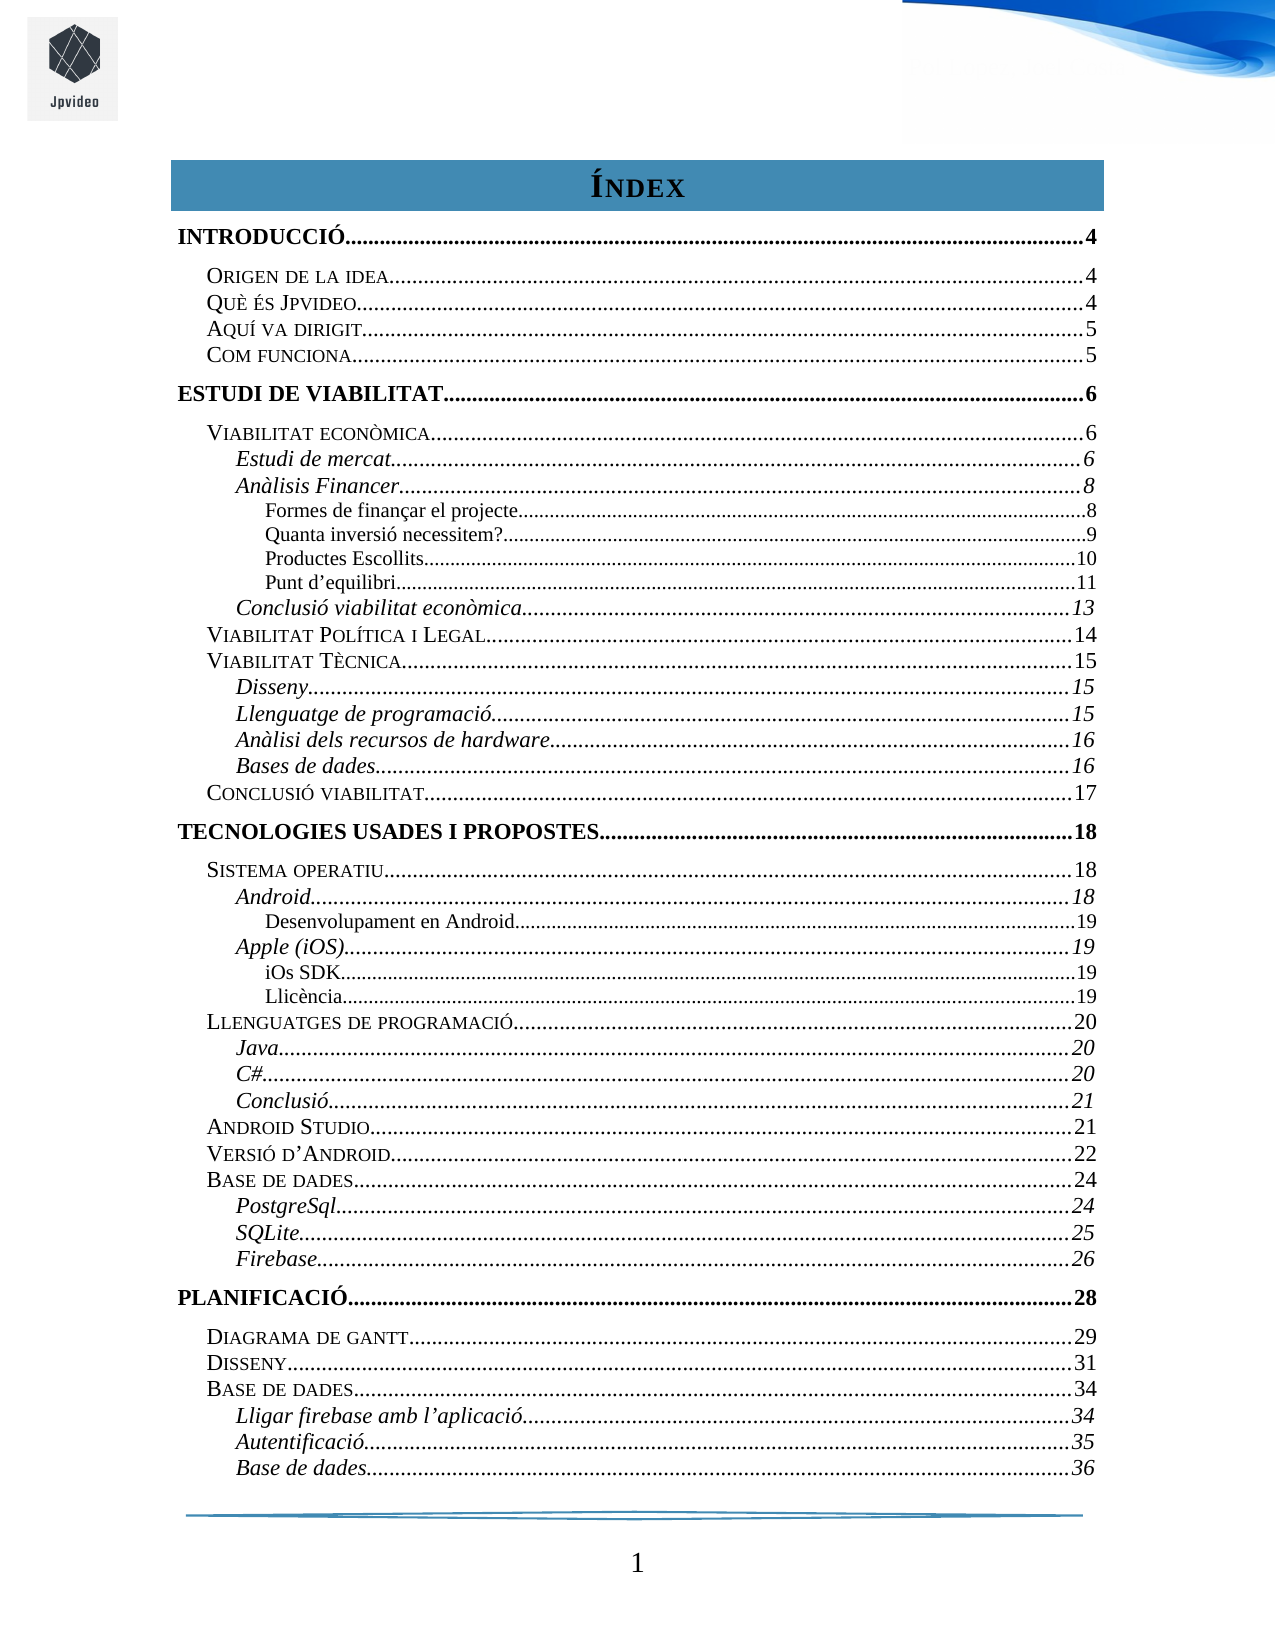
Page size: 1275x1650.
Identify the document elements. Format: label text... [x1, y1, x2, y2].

subtitle Índex [177, 166, 1098, 205]
text Firebase 26 [236, 1245, 1098, 1271]
text Disseny 31 [206, 1349, 1098, 1375]
text Base de dades 24 [206, 1166, 1098, 1192]
text Versió d’Android 22 [206, 1139, 1098, 1166]
text Estudi de mercat 6 [236, 445, 1098, 472]
text Tecnologies usades i Propostes 18 [177, 818, 1098, 844]
text Sistema operatiu 18 [206, 857, 1098, 883]
text Llenguatge de programació 15 [236, 700, 1098, 726]
text Formes de finançar el projecte 8 [265, 498, 1098, 522]
text Base de dades 36 [236, 1454, 1098, 1481]
text Diagrama de gantt 29 [206, 1323, 1098, 1349]
text Android 18 [236, 883, 1098, 909]
text Llicència 19 [265, 984, 1098, 1008]
text Productes Escollits 10 [265, 546, 1098, 570]
text Bases de dades 16 [236, 752, 1098, 779]
text Com funciona 5 [206, 341, 1098, 368]
text Apple (iOS) 19 [236, 933, 1098, 960]
text Conclusió 21 [236, 1087, 1098, 1113]
text Planificació 28 [177, 1284, 1098, 1310]
text Java 20 [236, 1034, 1098, 1061]
text Viabilitat Política i Legal 14 [206, 621, 1098, 647]
text Desenvolupament en Android 19 [265, 909, 1098, 933]
text Aquí va dirigit 5 [206, 315, 1098, 341]
text Anàlisis Financer 8 [236, 472, 1098, 498]
text Què és Jpvideo 4 [206, 289, 1098, 315]
text Conclusió viabilitat 17 [206, 779, 1098, 805]
text Origen de la idea 4 [206, 262, 1098, 289]
text C# 20 [236, 1061, 1098, 1087]
picture [903, 0, 1275, 143]
text Lligar firebase amb l’aplicació 34 [236, 1402, 1098, 1428]
text Quanta inversió necessitem? 9 [265, 522, 1098, 546]
text PostgreSql 24 [236, 1192, 1098, 1219]
text Conclusió viabilitat econòmica 13 [236, 594, 1098, 621]
text Anàlisi dels recursos de hardware 16 [236, 726, 1098, 752]
text Punt d’equilibri 11 [265, 570, 1098, 594]
text Android Studio 21 [206, 1113, 1098, 1139]
text SQLite 25 [236, 1219, 1098, 1245]
text Introducció 4 [177, 223, 1098, 250]
text Autentificació 35 [236, 1428, 1098, 1454]
text iOs SDK 19 [265, 960, 1098, 984]
picture [27, 17, 118, 121]
text Base de dades 34 [206, 1375, 1098, 1402]
text Disseny 15 [236, 673, 1098, 700]
text Viabilitat Tècnica 15 [206, 647, 1098, 673]
text Llenguatges de programació 20 [206, 1008, 1098, 1034]
text Estudi de viabilitat 6 [177, 380, 1098, 407]
text Viabilitat econòmica 6 [206, 419, 1098, 445]
